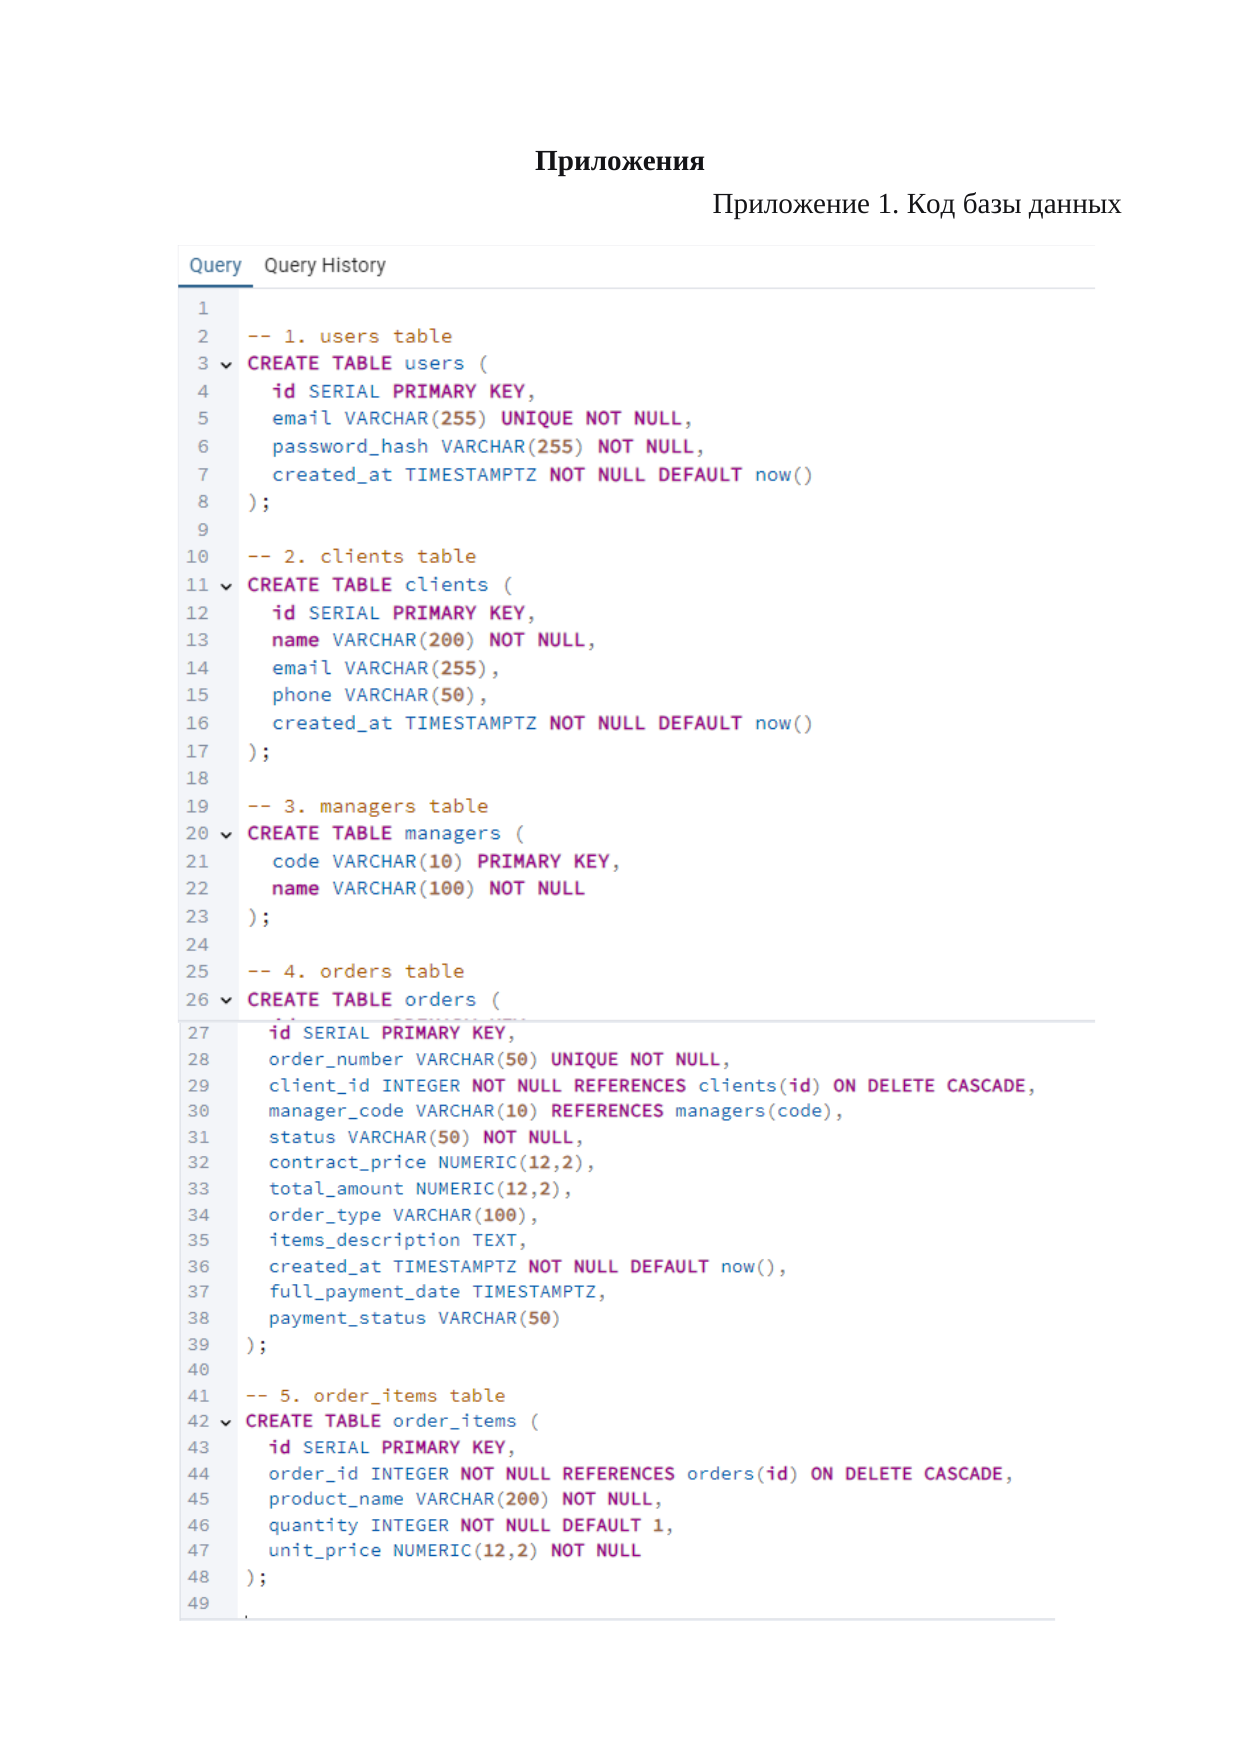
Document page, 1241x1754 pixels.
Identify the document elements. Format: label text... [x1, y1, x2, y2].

subtitle Приложения [118, 143, 1122, 177]
picture [177, 245, 1096, 1621]
text Приложение 1. Код базы данных [118, 187, 1122, 220]
